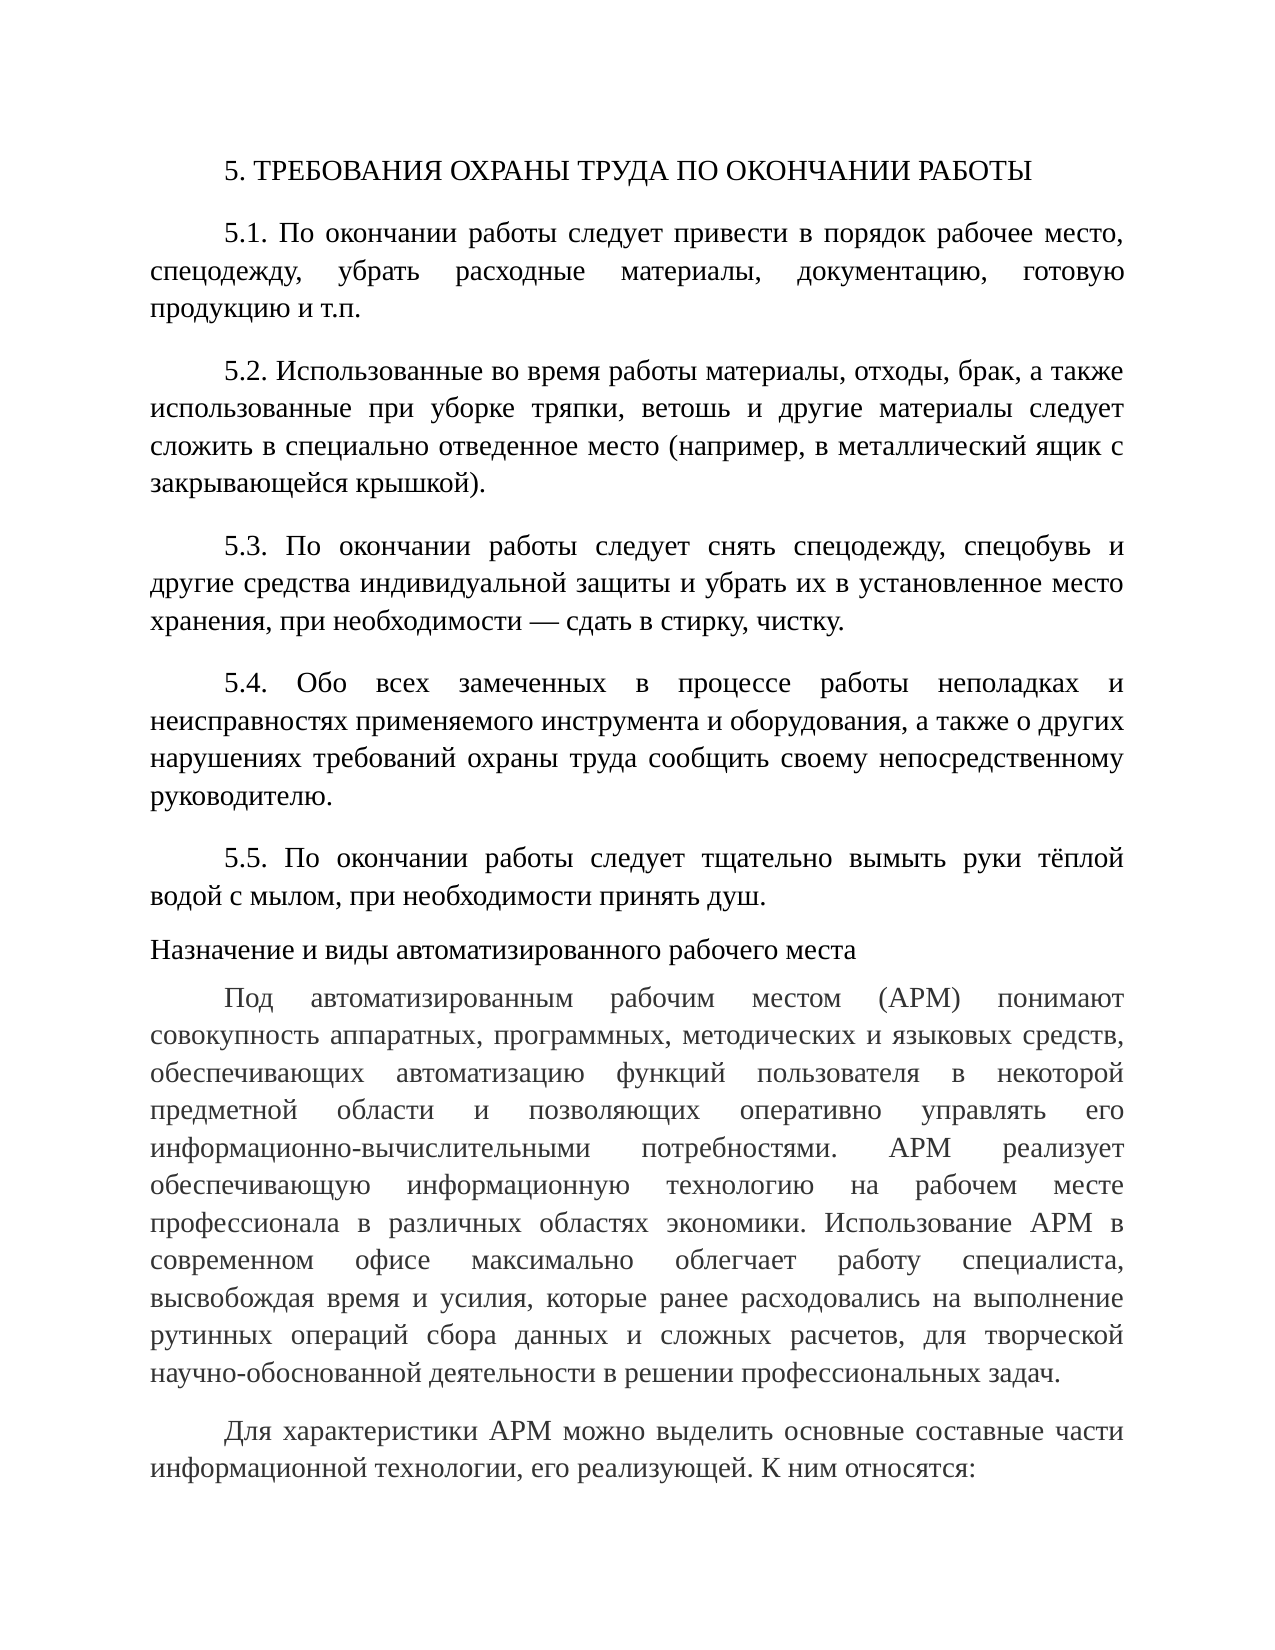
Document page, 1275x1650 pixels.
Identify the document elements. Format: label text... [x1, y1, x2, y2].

text 5. ТРЕБОВАНИЯ ОХРАНЫ ТРУДА ПО ОКОНЧАНИИ РАБОТЫ [150, 150, 1125, 187]
text Под автоматизированным рабочим местом (АРМ) понимают совокупность аппаратных, программных, методических и языковых средств, обеспечивающих автоматизацию функций пользователя в некоторой предметной области и позволяющих оперативно управлять его информационно-вычислительными потребностями. АРМ реализует обеспечивающую информационную технологию на рабочем месте профессионала в различных областях экономики. Использование АРМ в современном офисе максимально облегчает работу специалиста, высвобождая время и усилия, которые ранее расходовались на выполнение рутинных операций сбора данных и сложных расчетов, для творческой научно-обоснованной деятельности в решении профессиональных задач. [150, 977, 1125, 1389]
text 5.3. По окончании работы следует снять спецодежду, спецобувь и другие средства индивидуальной защиты и убрать их в установленное место хранения, при необходимости — сдать в стирку, чистку. [150, 525, 1125, 637]
text 5.5. По окончании работы следует тщательно вымыть руки тёплой водой с мылом, при необходимости принять душ. [150, 837, 1125, 912]
text 5.2. Использованные во время работы материалы, отходы, брак, а также использованные при уборке тряпки, ветошь и другие материалы следует сложить в специально отведенное место (например, в металлический ящик с закрывающейся крышкой). [150, 350, 1125, 500]
text 5.1. По окончании работы следует привести в порядок рабочее место, спецодежду, убрать расходные материалы, документацию, готовую продукцию и т.п. [150, 212, 1125, 325]
text 5.4. Обо всех замеченных в процессе работы неполадках и неисправностях применяемого инструмента и оборудования, а также о других нарушениях требований охраны труда сообщить своему непосредственному руководителю. [150, 662, 1125, 812]
text Назначение и виды автоматизированного рабочего места [150, 929, 1125, 967]
text Для характеристики АРМ можно выделить основные составные части информационной технологии, его реализующей. К ним относятся: [150, 1410, 1125, 1485]
